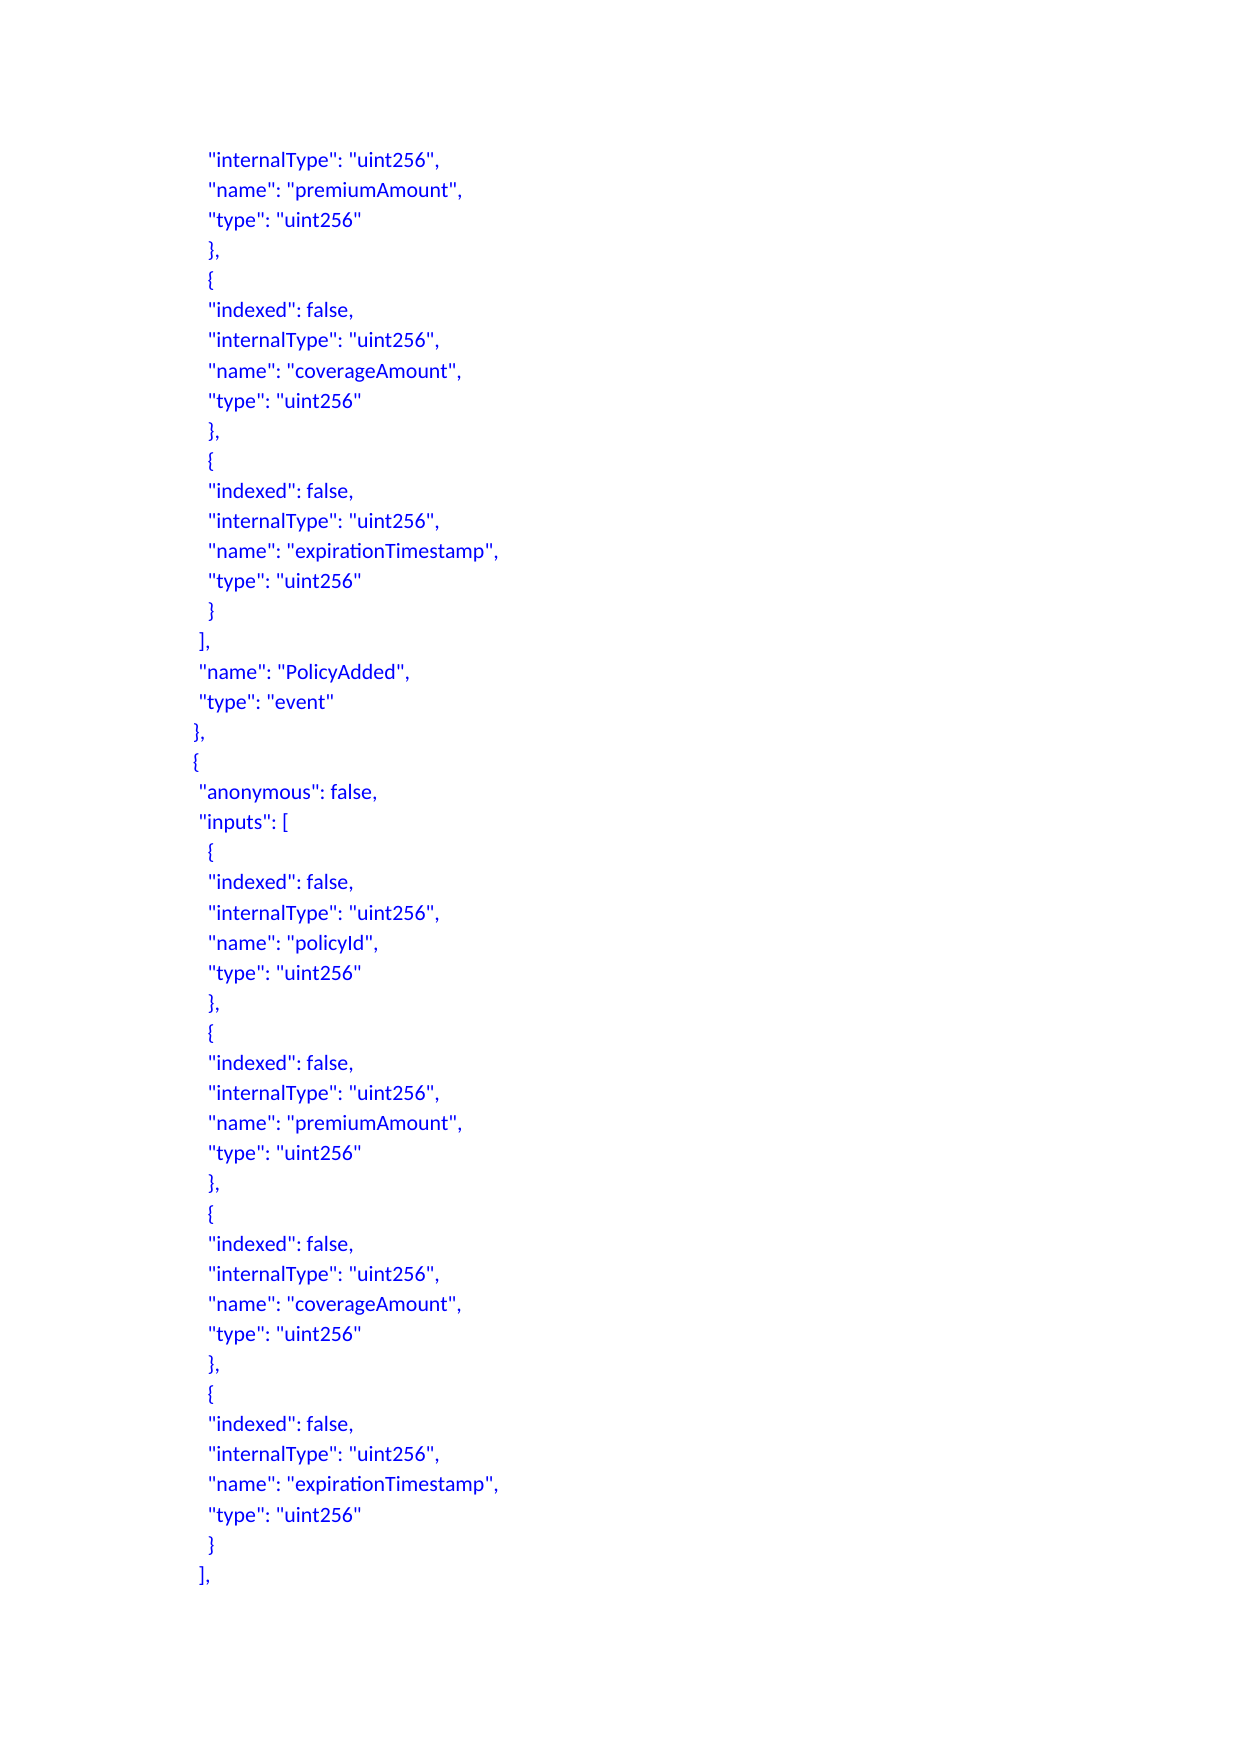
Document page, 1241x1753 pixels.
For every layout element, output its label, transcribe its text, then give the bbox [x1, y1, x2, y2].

text { [207, 838, 956, 865]
text "internalType": "uint256", [207, 1260, 956, 1287]
text "type": "uint256" [207, 1320, 956, 1347]
text }, [207, 1169, 956, 1196]
text "indexed": false, [207, 297, 956, 323]
text }, [207, 1350, 956, 1377]
text "name": "premiumAmount", [207, 1109, 956, 1136]
text "name": "premiumAmount", [207, 176, 956, 203]
text "type": "event" [198, 688, 956, 714]
text "indexed": false, [207, 1410, 956, 1437]
text { [207, 1019, 956, 1046]
text "name": "coverageAmount", [207, 357, 956, 383]
text "indexed": false, [207, 477, 956, 504]
text } [207, 598, 956, 624]
text "type": "uint256" [207, 1501, 956, 1527]
text "type": "uint256" [207, 959, 956, 986]
text "name": "PolicyAdded", [198, 658, 956, 684]
text "internalType": "uint256", [207, 146, 956, 173]
text "name": "expirationTimestamp", [207, 1471, 956, 1497]
text "internalType": "uint256", [207, 507, 956, 534]
text }, [193, 718, 956, 745]
text ], [198, 1561, 956, 1588]
text { [193, 748, 956, 775]
text "internalType": "uint256", [207, 1079, 956, 1106]
text "indexed": false, [207, 1230, 956, 1256]
text "inputs": [ [198, 808, 956, 835]
text "type": "uint256" [207, 387, 956, 413]
text "internalType": "uint256", [207, 327, 956, 353]
text { [207, 266, 956, 293]
text "name": "policyId", [207, 929, 956, 955]
text }, [207, 417, 956, 444]
text "type": "uint256" [207, 1139, 956, 1166]
text "internalType": "uint256", [207, 1441, 956, 1467]
text }, [207, 236, 956, 263]
text "indexed": false, [207, 868, 956, 895]
text "type": "uint256" [207, 567, 956, 594]
text }, [207, 989, 956, 1016]
text "name": "expirationTimestamp", [207, 537, 956, 564]
text "internalType": "uint256", [207, 899, 956, 925]
text "anonymous": false, [198, 778, 956, 805]
text "indexed": false, [207, 1049, 956, 1076]
text { [207, 1200, 956, 1226]
text ], [198, 628, 956, 654]
text { [207, 447, 956, 474]
text { [207, 1380, 956, 1407]
text } [207, 1531, 956, 1557]
text "name": "coverageAmount", [207, 1290, 956, 1317]
text "type": "uint256" [207, 206, 956, 233]
